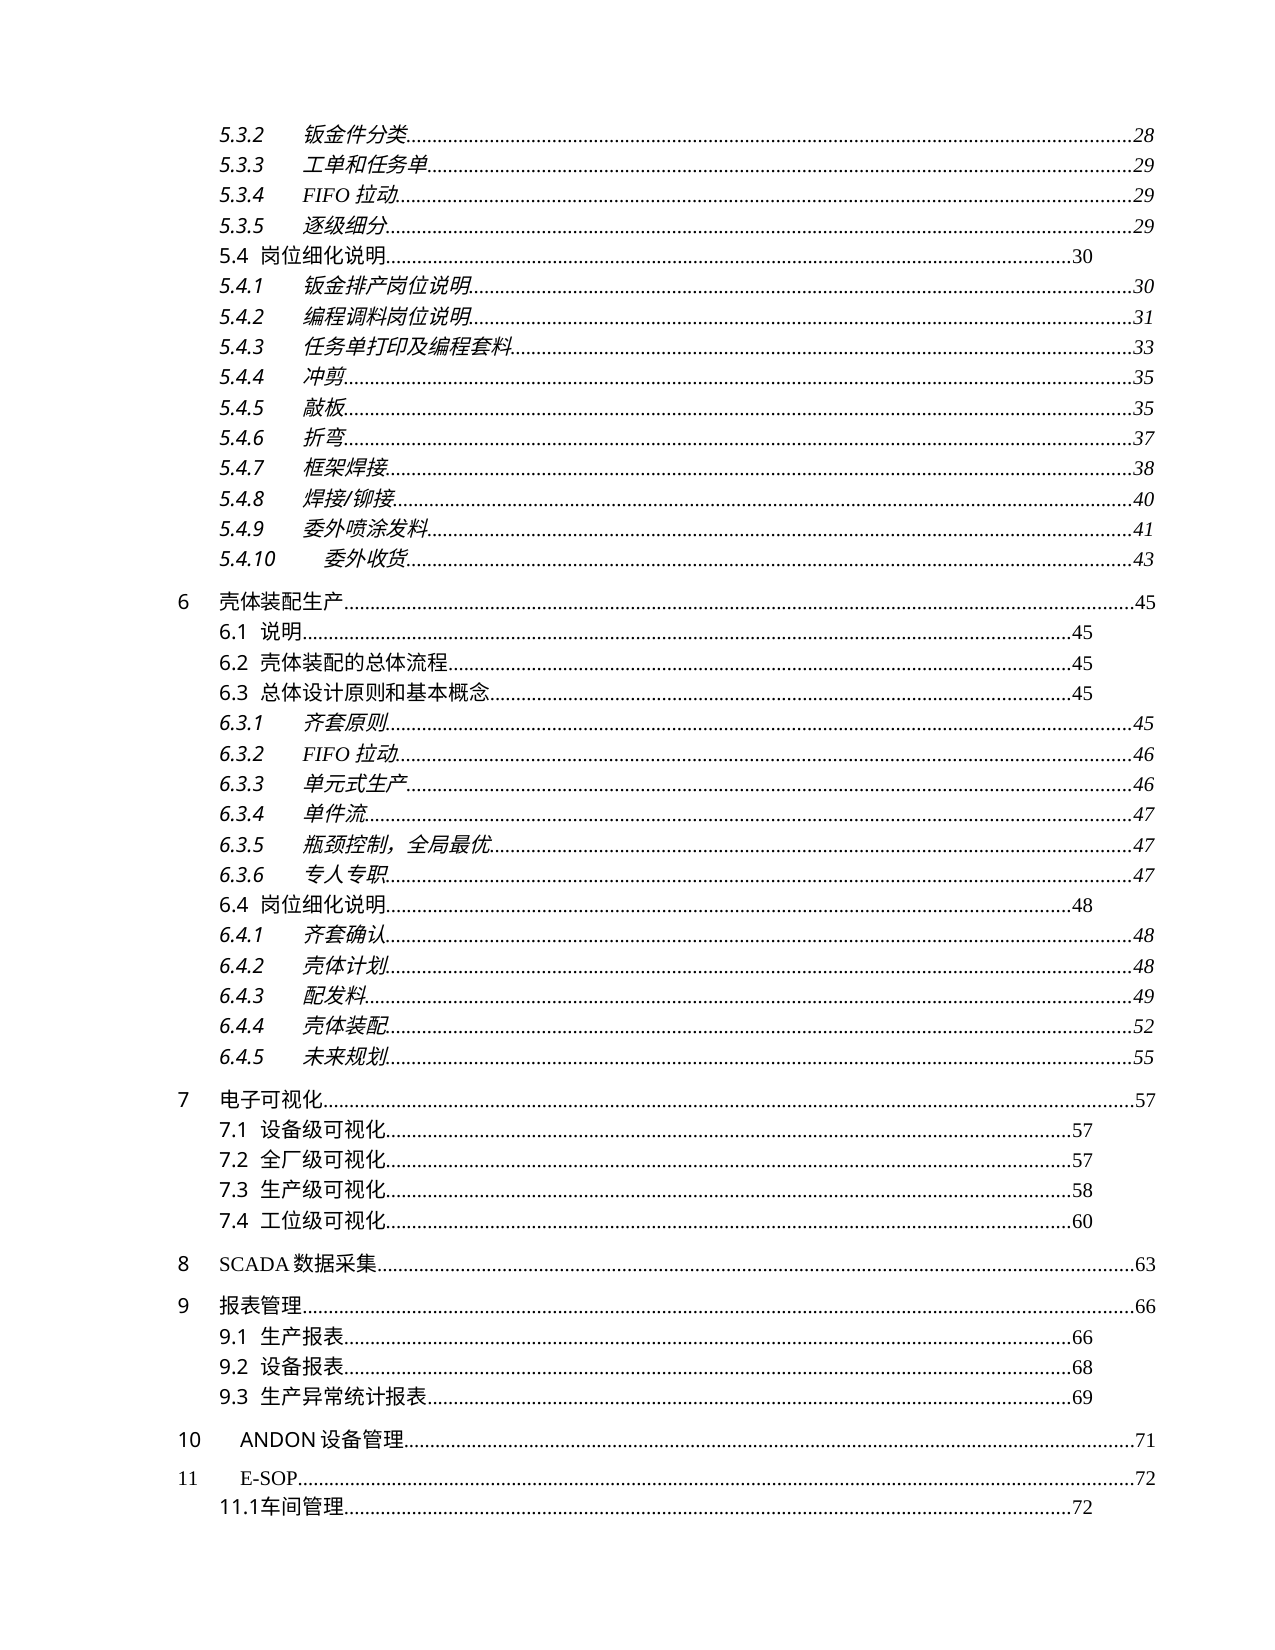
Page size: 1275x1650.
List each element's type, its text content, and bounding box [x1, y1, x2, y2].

text 9.3 生产异常统计报表 69 [219, 1381, 1152, 1411]
text 11.1 车间管理 72 [219, 1490, 1152, 1521]
text 5.3.3 工单和任务单 29 [219, 148, 1157, 179]
text 6.2 壳体装配的总体流程 45 [219, 646, 1152, 676]
text 6.3 总体设计原则和基本概念 45 [219, 676, 1152, 707]
text 5.4.8 焊接/铆接 40 [219, 482, 1157, 512]
text 7.4 工位级可视化 60 [219, 1204, 1152, 1234]
text 6.4.5 未来规划 55 [219, 1040, 1157, 1070]
text 6.1 说明 45 [219, 616, 1152, 646]
text 9.2 设备报表 68 [219, 1350, 1152, 1381]
text 6 壳体装配生产 45 [177, 585, 1157, 616]
text 9 报表管理 66 [177, 1290, 1157, 1320]
text 6.4.3 配发料 49 [219, 979, 1157, 1010]
text 6.3.3 单元式生产 46 [219, 767, 1157, 797]
text 6.3.5 瓶颈控制，全局最优 47 [219, 828, 1157, 858]
text 5.4.2 编程调料岗位说明 31 [219, 300, 1157, 330]
text 5.4.3 任务单打印及编程套料 33 [219, 330, 1157, 361]
text 6.3.4 单件流 47 [219, 797, 1157, 828]
text 7.1 设备级可视化 57 [219, 1113, 1152, 1143]
text 5.4.6 折弯 37 [219, 421, 1157, 452]
text 5.4.7 框架焊接 38 [219, 452, 1157, 482]
text 6.4.1 齐套确认 48 [219, 919, 1157, 949]
text 6.3.6 专人专职 47 [219, 858, 1157, 888]
text 5.4.1 钣金排产岗位说明 30 [219, 270, 1157, 300]
text 7 电子可视化 57 [177, 1083, 1157, 1113]
text 6.4.4 壳体装配 52 [219, 1010, 1157, 1040]
text 6.4.2 壳体计划 48 [219, 949, 1157, 979]
text 9.1 生产报表 66 [219, 1320, 1152, 1350]
text 8 SCADA数据采集 63 [177, 1247, 1157, 1277]
text 11 E-SOP 72 [177, 1466, 1157, 1490]
text 6.3.2 FIFO拉动 46 [219, 737, 1157, 767]
text 5.4.10 委外收货 43 [219, 542, 1157, 573]
text 6.4 岗位细化说明 48 [219, 888, 1152, 919]
text 5.3.4 FIFO拉动 29 [219, 179, 1157, 209]
text 5.4.9 委外喷涂发料 41 [219, 512, 1157, 542]
text 7.2 全厂级可视化 57 [219, 1143, 1152, 1174]
text 5.4.4 冲剪 35 [219, 361, 1157, 391]
text 10 Andon设备管理 71 [177, 1423, 1157, 1454]
text 5.4.5 敲板 35 [219, 391, 1157, 421]
text 5.3.5 逐级细分 29 [219, 209, 1157, 239]
text 5.4 岗位细化说明 30 [219, 239, 1152, 270]
text 7.3 生产级可视化 58 [219, 1174, 1152, 1204]
text 6.3.1 齐套原则 45 [219, 707, 1157, 737]
text 5.3.2 钣金件分类 28 [219, 118, 1157, 148]
